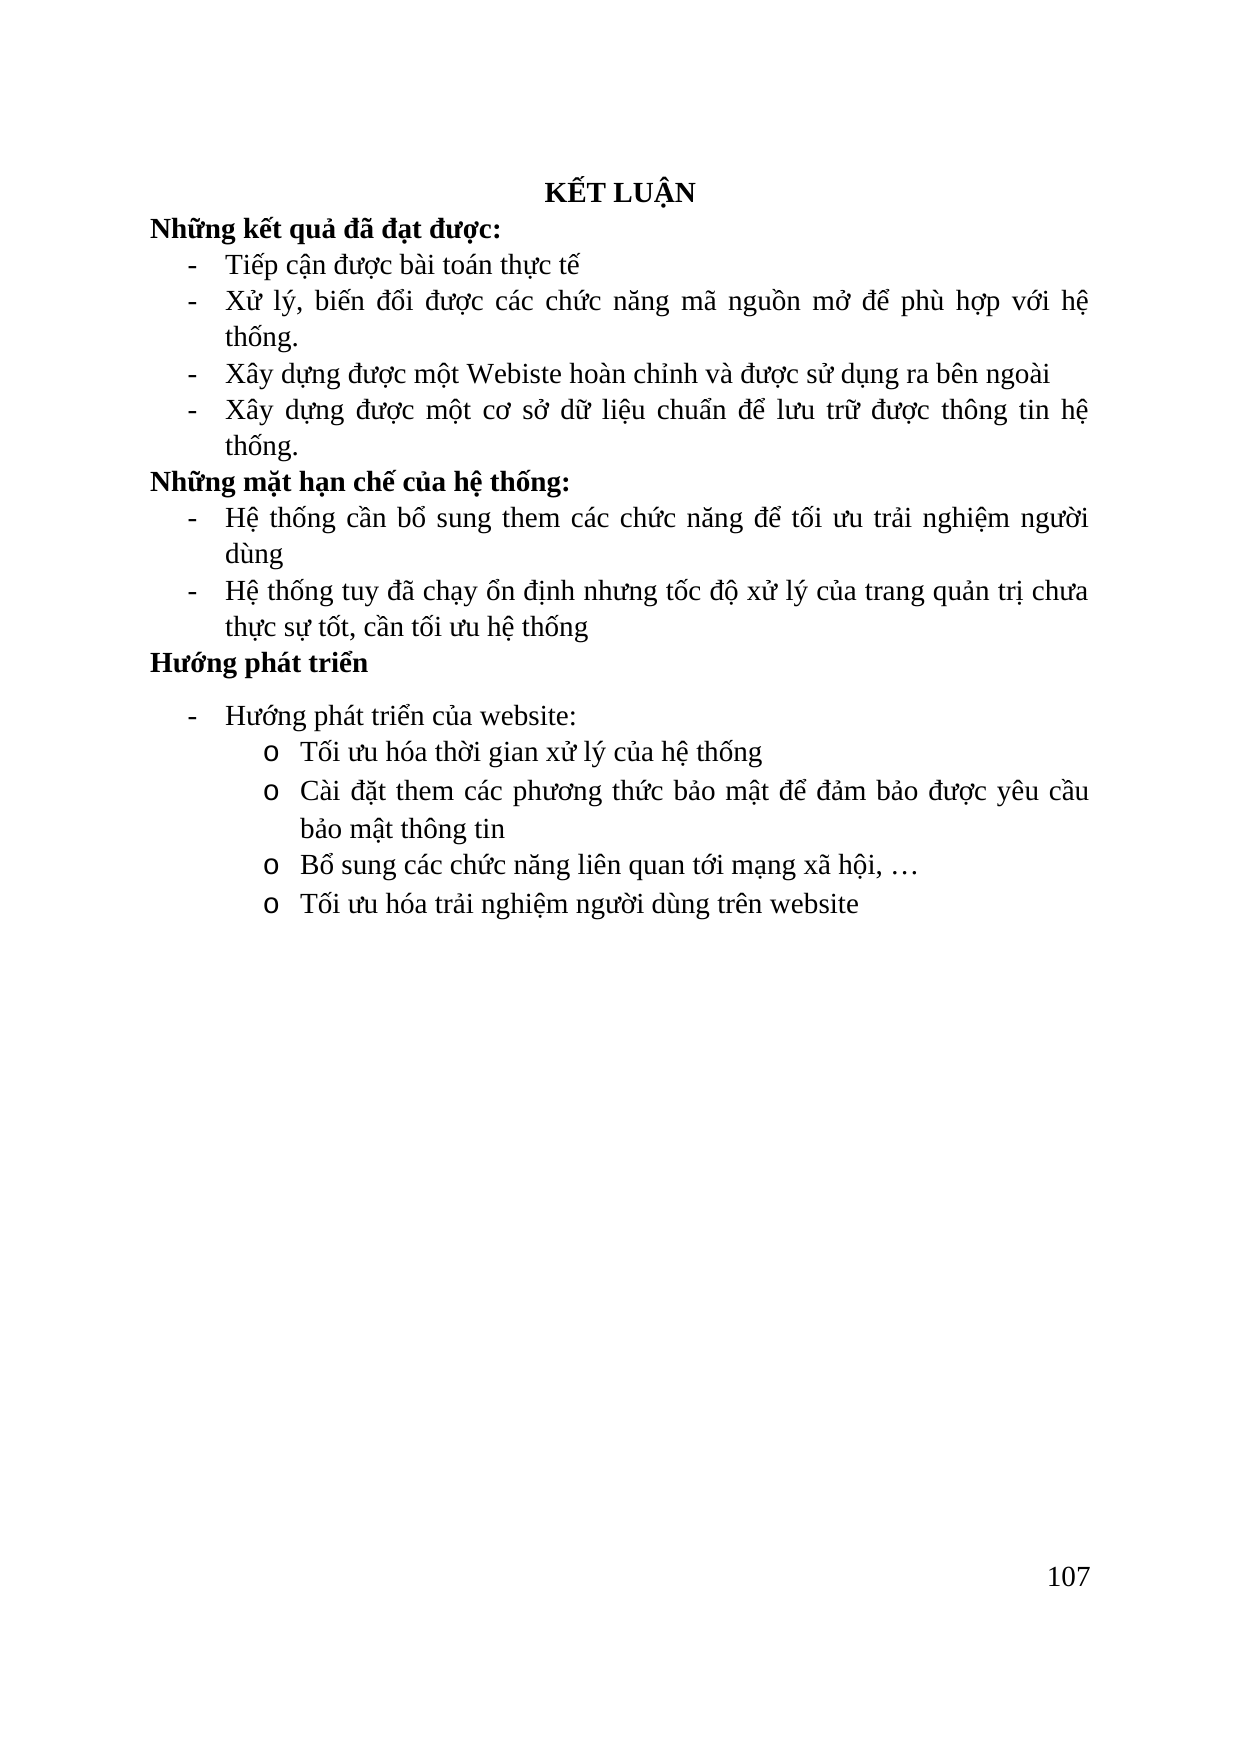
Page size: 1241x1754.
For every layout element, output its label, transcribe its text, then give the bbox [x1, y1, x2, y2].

subtitle KẾT LUẬN [150, 175, 1090, 208]
list Hệ thống tuy đã chạy ổn định nhưng tốc độ xử lý của trang quản trị chưa thực sự tốt, cần tối ưu hệ thống [187, 573, 1090, 642]
list Hướng phát triển của website: [187, 698, 1090, 731]
text Những kết quả đã đạt được: [150, 211, 1090, 245]
text Những mặt hạn chế của hệ thống: [150, 464, 1090, 498]
list Hệ thống cần bổ sung them các chức năng để tối ưu trải nghiệm người dùng [187, 500, 1090, 570]
list Xây dựng được một cơ sở dữ liệu chuẩn để lưu trữ được thông tin hệ thống. [187, 392, 1090, 462]
list Xử lý, biến đổi được các chức năng mã nguồn mở để phù hợp với hệ thống. [187, 283, 1090, 353]
list Tối ưu hóa thời gian xử lý của hệ thống [262, 734, 1090, 770]
list Xây dựng được một Webiste hoàn chỉnh và được sử dụng ra bên ngoài [187, 356, 1090, 389]
list Tiếp cận được bài toán thực tế [187, 247, 1090, 281]
list Bổ sung các chức năng liên quan tới mạng xã hội, … [262, 847, 1090, 883]
list Cài đặt them các phương thức bảo mật để đảm bảo được yêu cầu bảo mật thông tin [262, 773, 1090, 845]
list Tối ưu hóa trải nghiệm người dùng trên website [262, 886, 1090, 922]
text Hướng phát triển [150, 645, 1090, 678]
